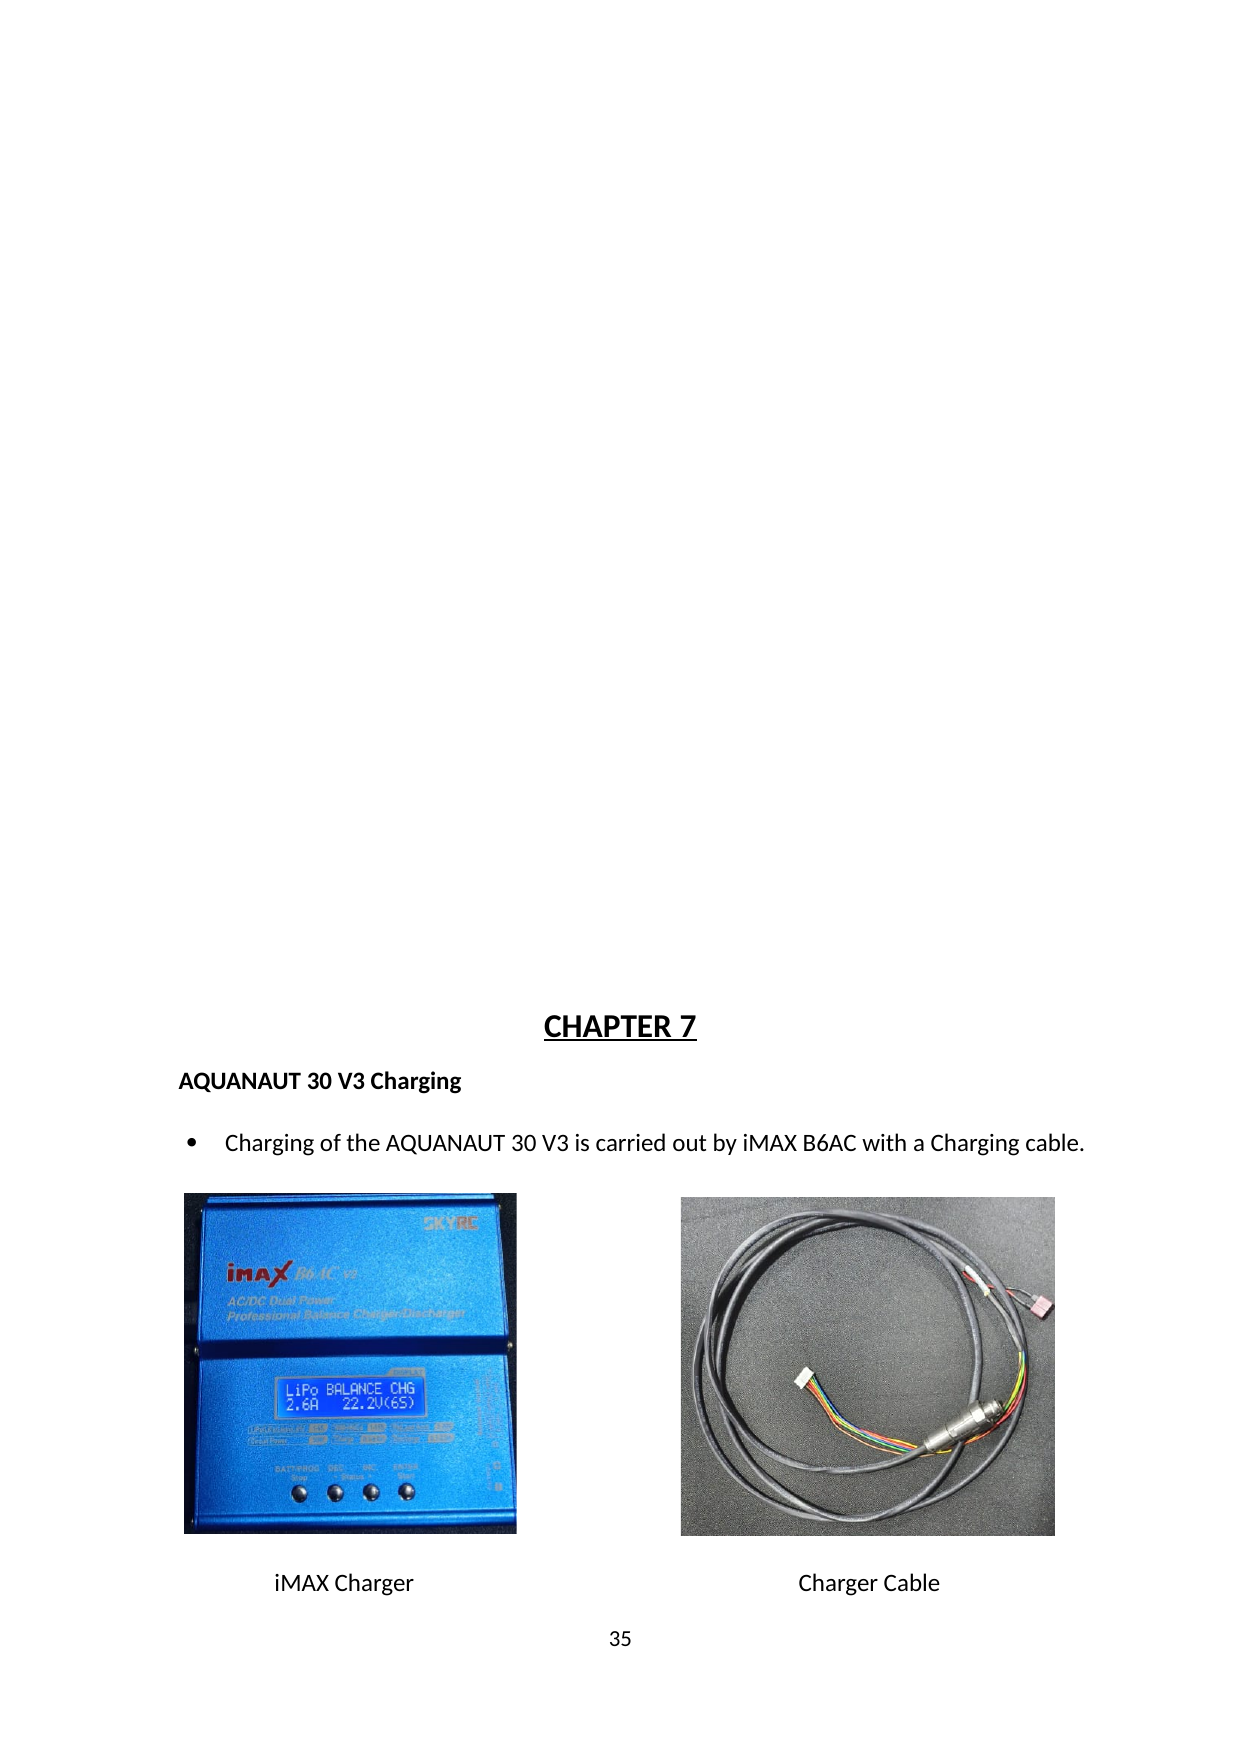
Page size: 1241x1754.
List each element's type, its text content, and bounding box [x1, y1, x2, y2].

text iMAX Charger Charger Cable [150, 1567, 1090, 1597]
picture [184, 1193, 517, 1534]
list Charging of the AQUANAUT 30 V3 is carried out by iMAX B6AC with a Charging cable. [187, 1128, 1090, 1158]
text AQUANAUT 30 V3 Charging [150, 1065, 1090, 1096]
picture [680, 1197, 1055, 1536]
text CHAPTER 7 [150, 1004, 1090, 1045]
